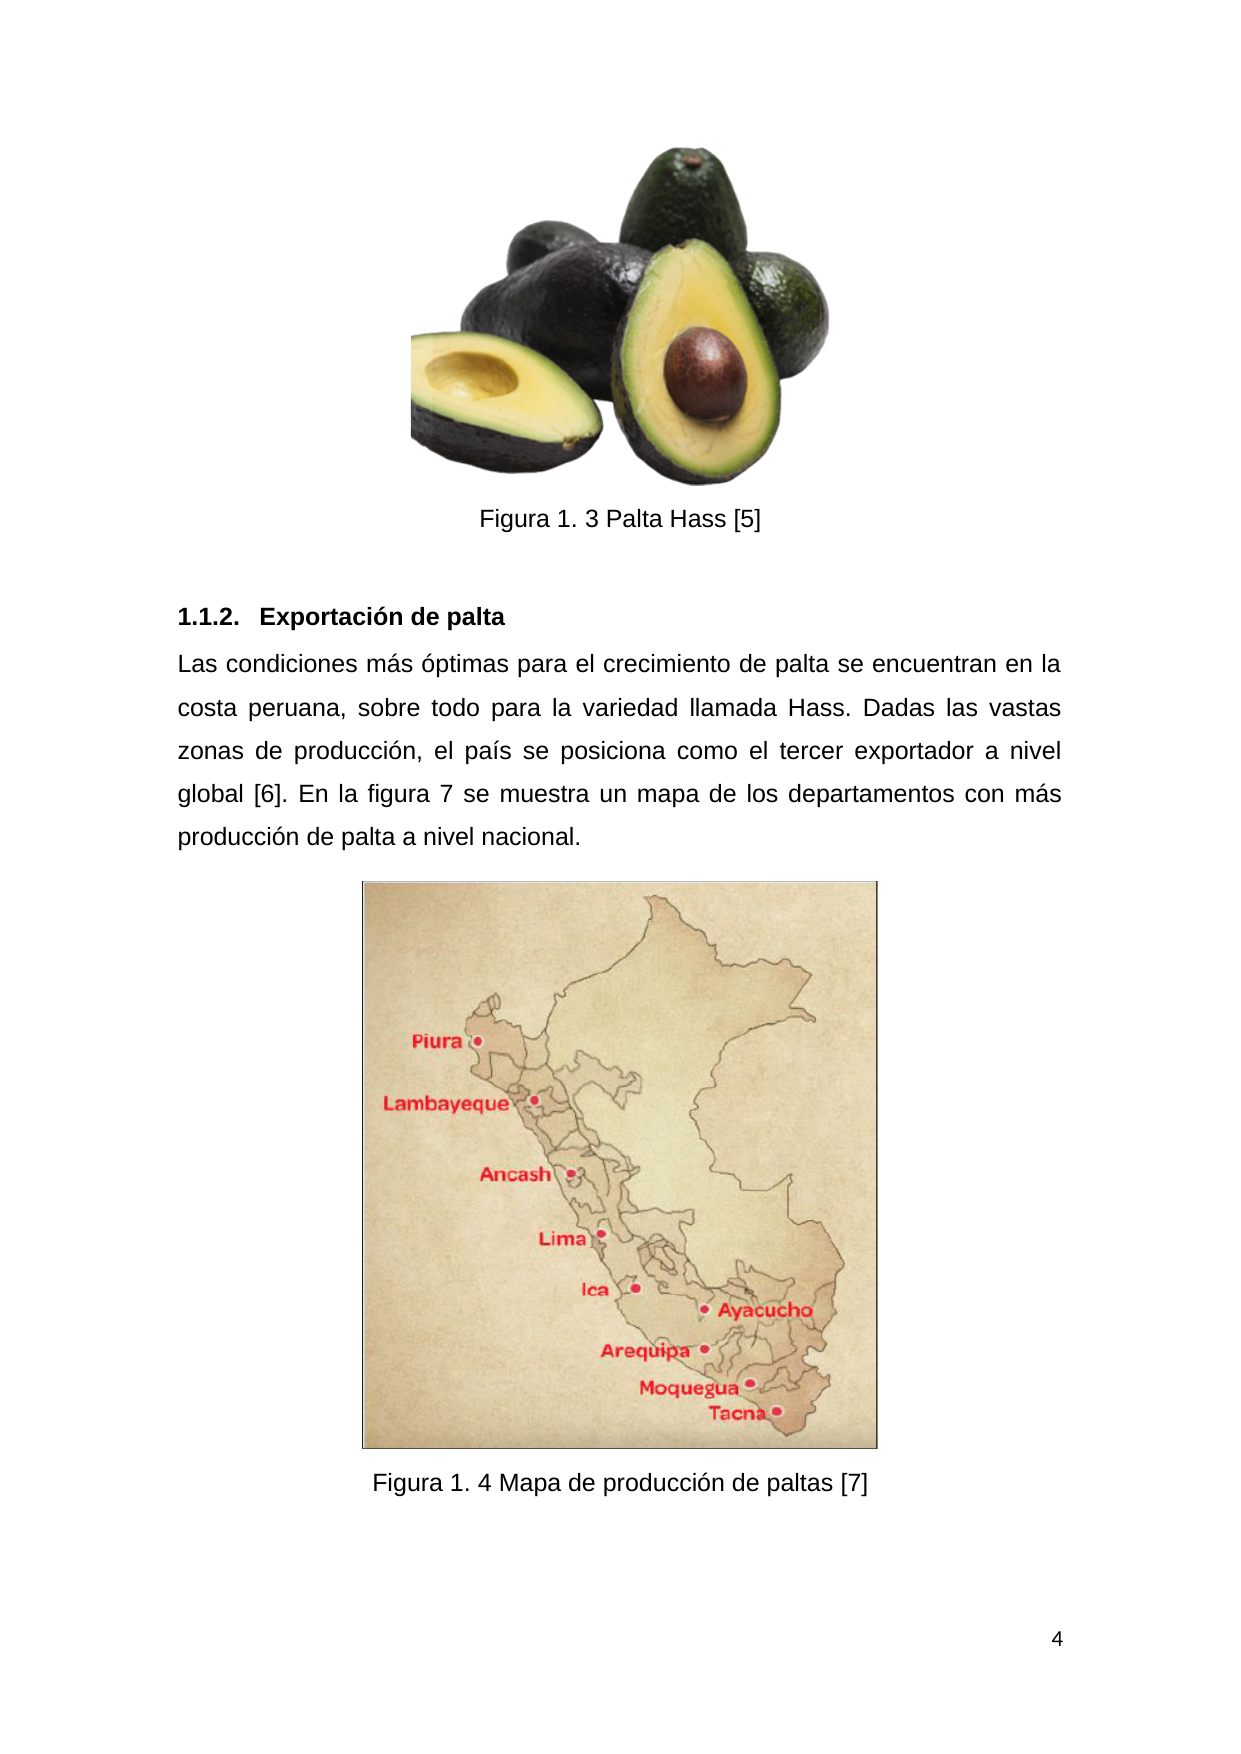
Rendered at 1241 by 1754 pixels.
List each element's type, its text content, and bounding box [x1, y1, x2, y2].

picture [410, 147, 830, 486]
subtitle Exportación de palta [177, 602, 1063, 630]
text Figura 1. 3 Palta Hass [5] [177, 504, 1063, 533]
picture [362, 881, 879, 1449]
text Figura 1. 4 Mapa de producción de paltas [7] [177, 1468, 1063, 1496]
text Las condiciones más óptimas para el crecimiento de palta se encuentran en la costa peruana, sobre todo para la variedad llamada Hass. Dadas las vastas zonas de producción, el país se posiciona como el tercer exportador a nivel global [6]. En la figura 7 se muestra un mapa de los departamentos con más producción de palta a nivel nacional. [177, 649, 1063, 851]
